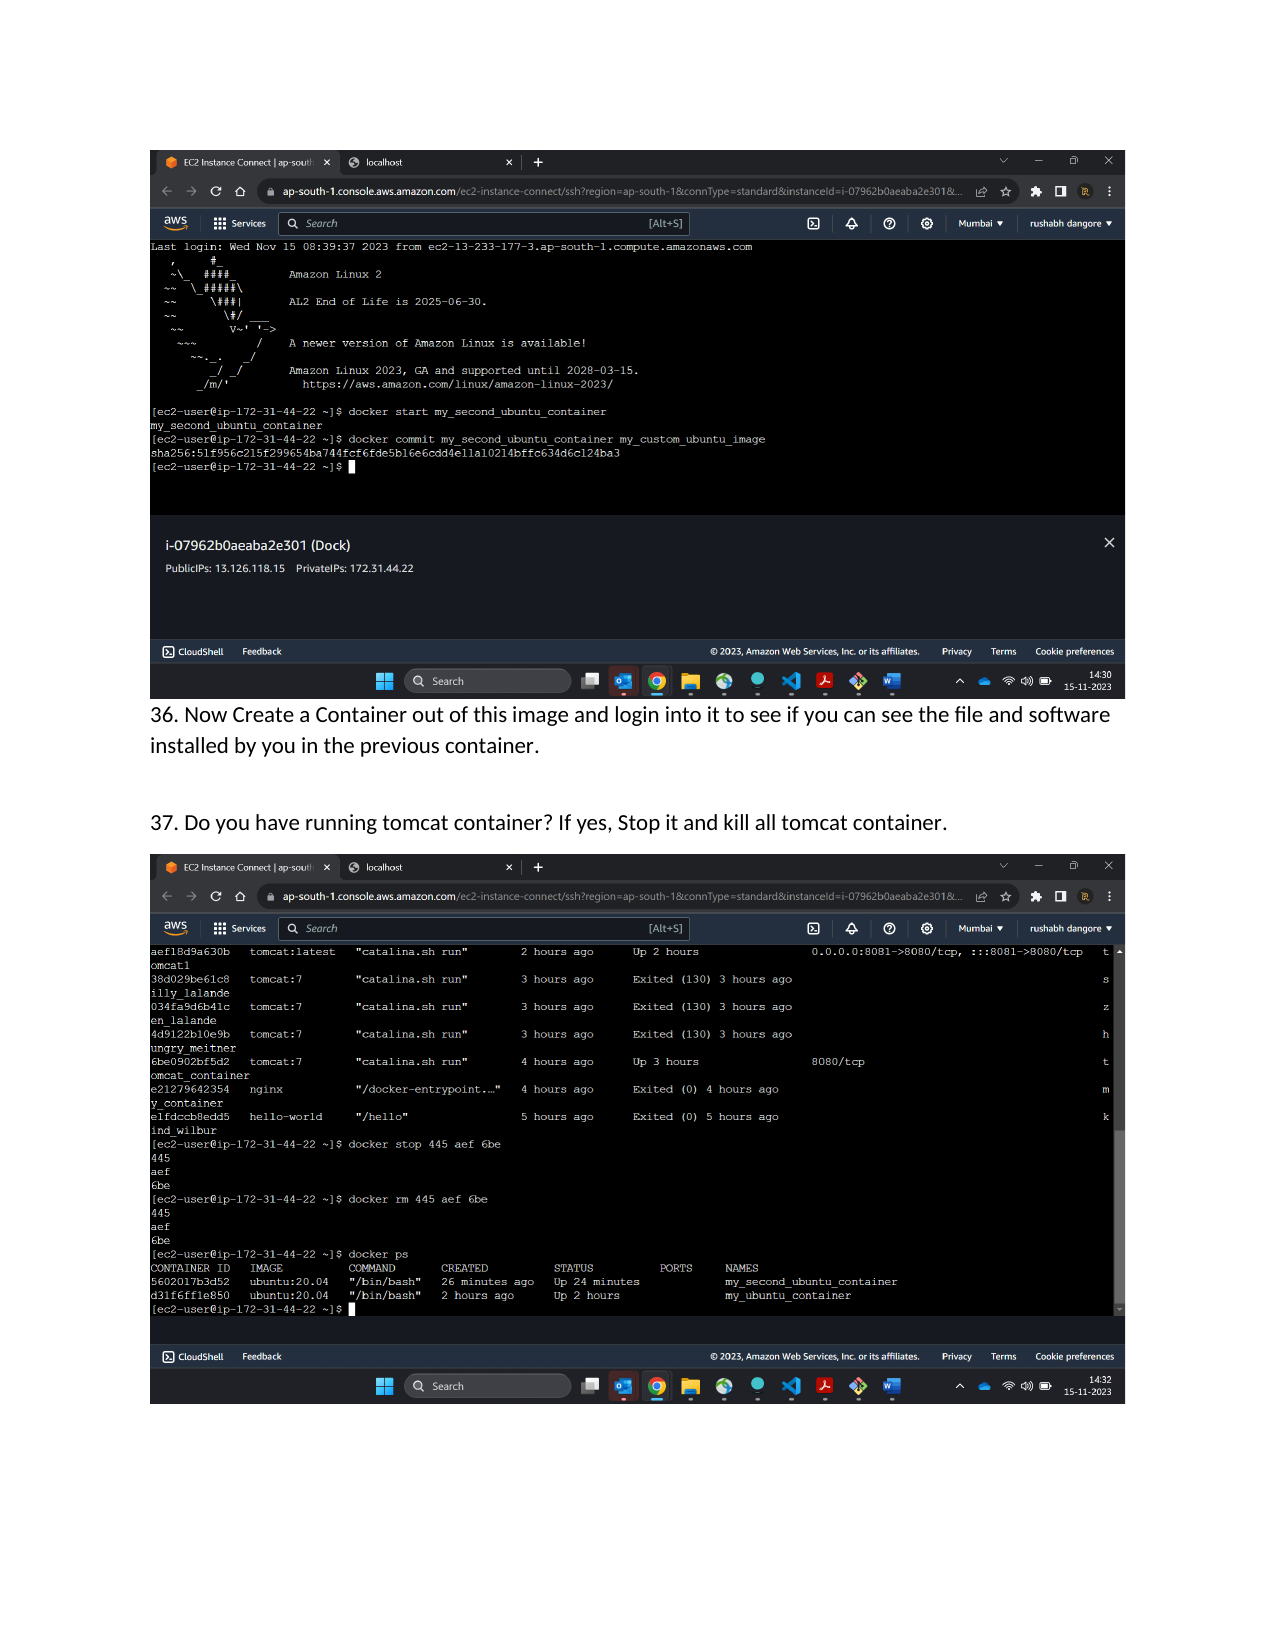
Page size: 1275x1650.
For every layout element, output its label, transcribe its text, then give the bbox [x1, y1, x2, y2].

text 37. Do you have running tomcat container? If yes, Stop it and kill all tomcat container. [150, 778, 1125, 836]
text 36. Now Create a Container out of this image and login into it to see if you can see the file and software installed by you in the previous container. [150, 699, 1125, 759]
picture [150, 854, 1125, 1404]
picture [150, 150, 1125, 699]
